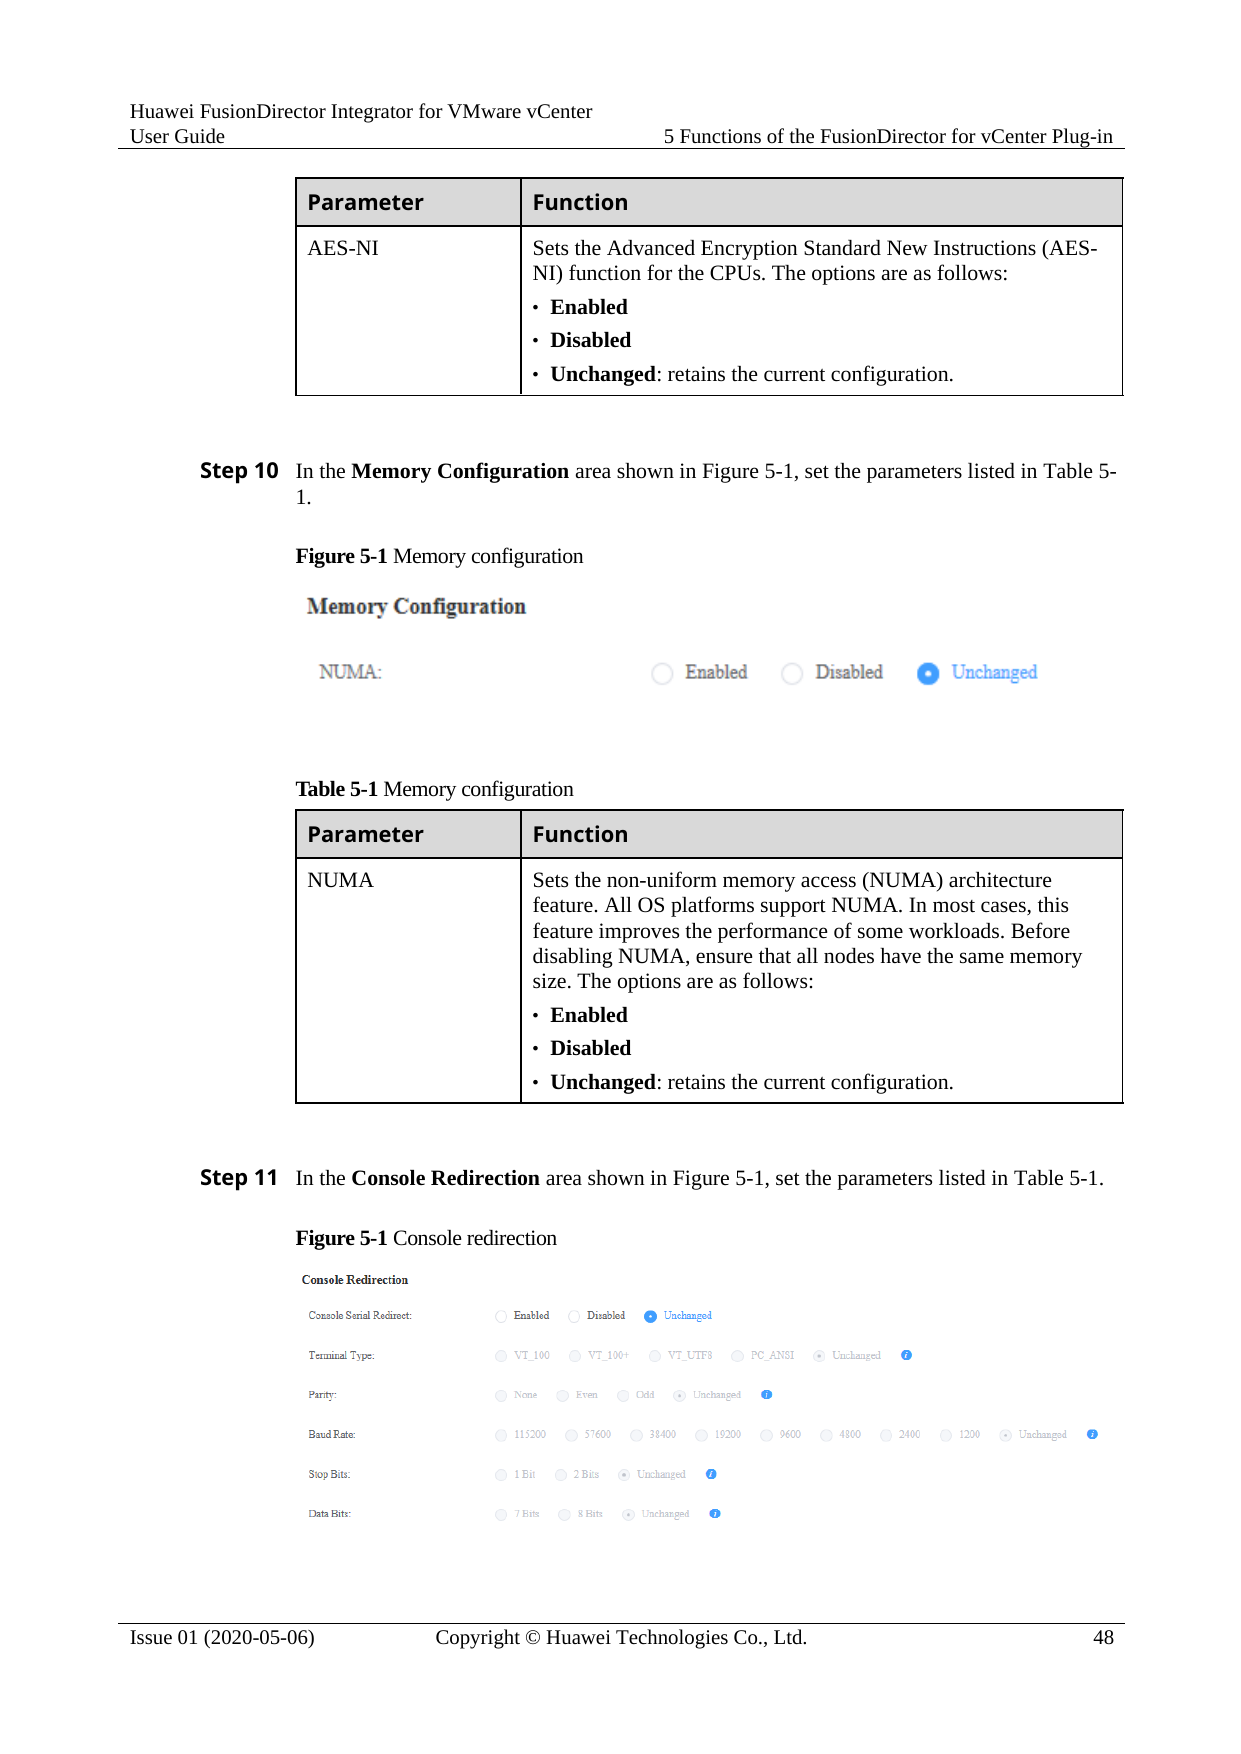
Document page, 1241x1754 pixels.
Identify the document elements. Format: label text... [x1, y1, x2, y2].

table_header Parameter [297, 811, 520, 857]
table_header Parameter [297, 179, 520, 225]
text Console redirection [295, 1225, 1122, 1251]
picture [295, 1267, 1108, 1529]
table_header Function [522, 811, 1122, 857]
table_cell Sets the non-uniform memory access (NUMA) architecture feature. All OS platforms support NUMA. In most cases, this feature improves the performance of some workloads. Before disabling NUMA, ensure that all nodes have the same memory size. The options are as follows: Enabled Disabled Unchanged: retains the current configuration. [522, 859, 1122, 1102]
table_cell AES-NI [297, 227, 520, 394]
text Memory configuration [295, 776, 1122, 801]
text In the Console Redirection area shown in Figure 5-20, set the parameters listed in Table 5-7. [279, 1162, 1122, 1192]
table_cell Sets the Advanced Encryption Standard New Instructions (AES-NI) function for the CPUs. The options are as follows: Enabled Disabled Unchanged: retains the current configuration. [522, 227, 1122, 394]
picture [295, 584, 1063, 701]
text In the Memory Configuration area shown in Figure 5-19, set the parameters listed in Table 5-6. [279, 454, 1122, 509]
table_cell NUMA [297, 859, 520, 1102]
table_header Function [522, 179, 1122, 225]
text Memory configuration [295, 543, 1122, 568]
